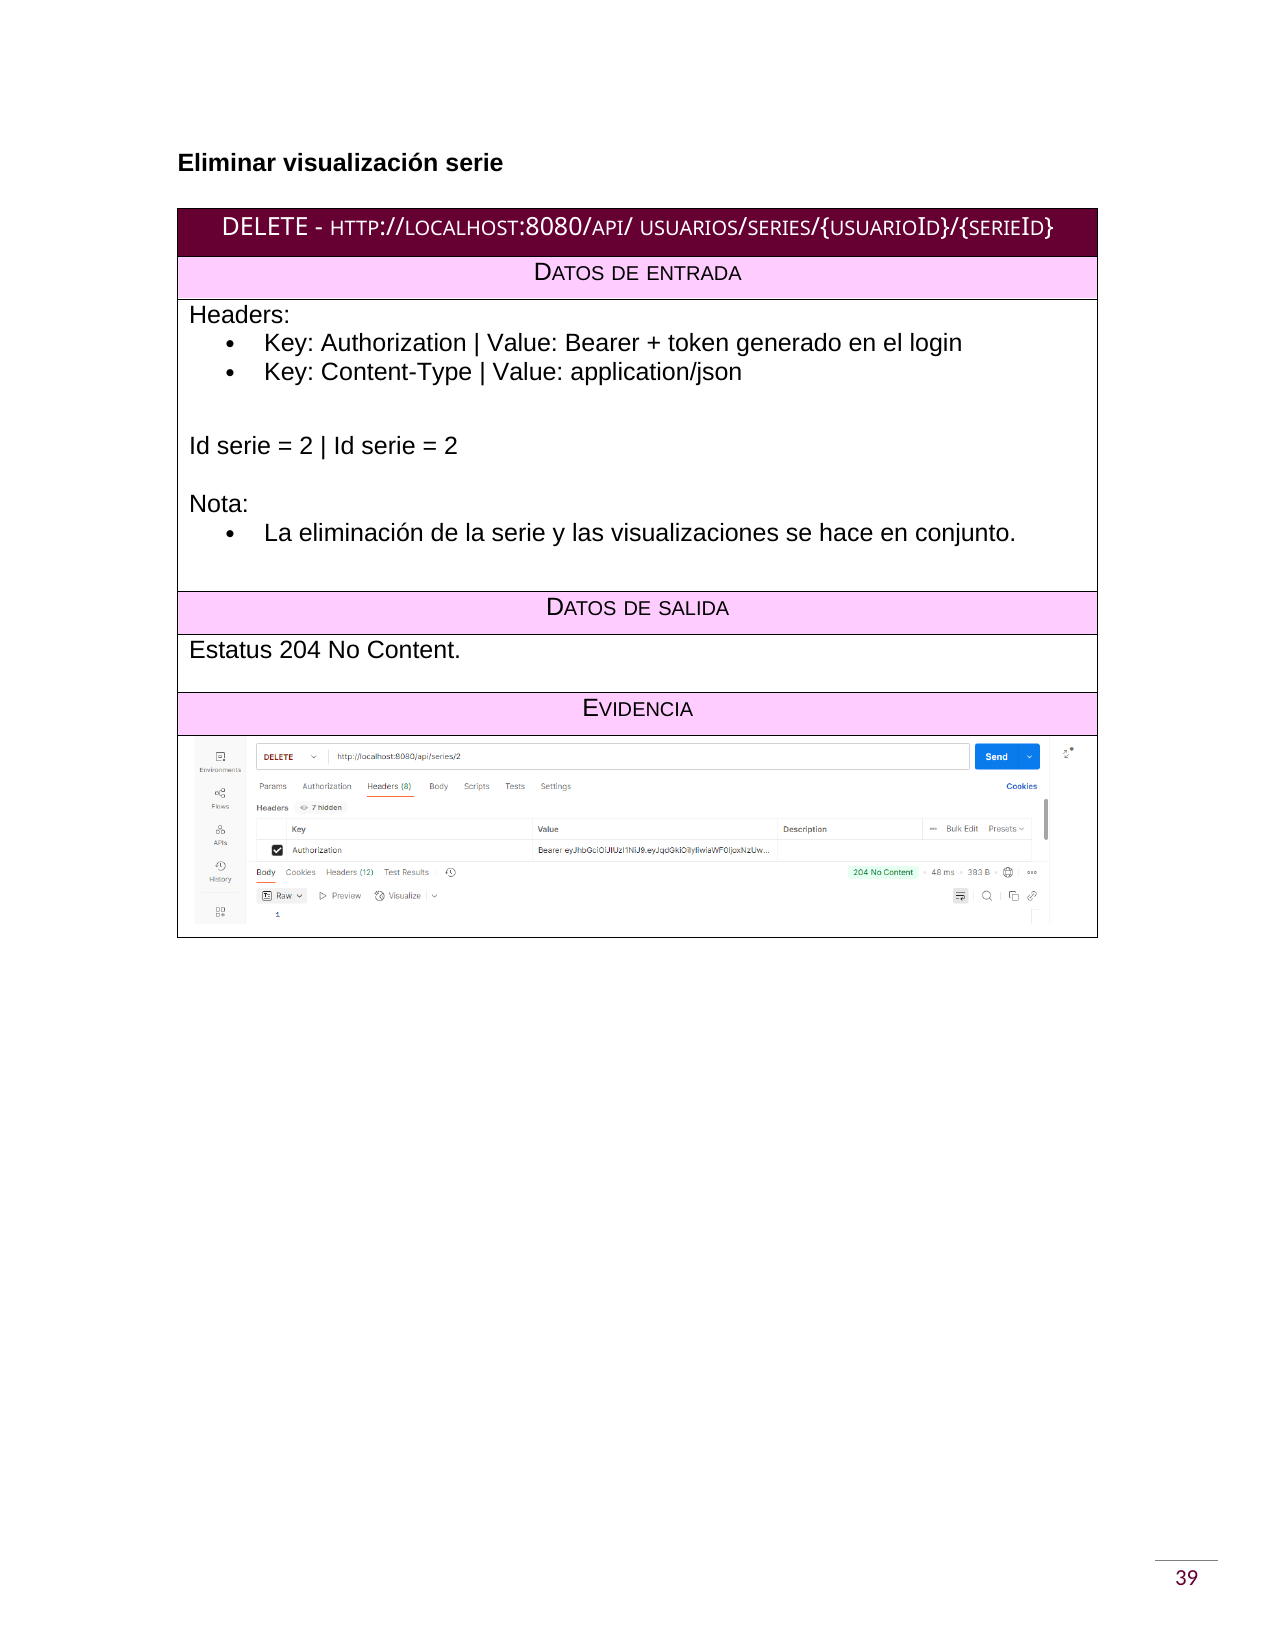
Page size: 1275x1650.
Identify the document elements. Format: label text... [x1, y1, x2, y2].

table_header DELETE - http://localhost:8080/api/ usuarios/series/{usuarioId}/{serieId} [178, 209, 1097, 256]
table_cell Datos de salida [178, 592, 1097, 634]
table_cell Datos de entrada [178, 257, 1097, 298]
text Eliminar visualización serie [177, 148, 1098, 176]
table_cell Evidencia [178, 693, 1097, 735]
table_cell [178, 736, 1097, 937]
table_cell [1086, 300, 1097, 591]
picture [194, 736, 1081, 924]
table_cell Headers: Key: Authorization | Value: Bearer + token generado en el login Key: Content-Type | Value: application/json Id serie = 2 | Id serie = 2 Nota: La eliminación de la serie y las visualizaciones se hace en conjunto. [178, 300, 226, 591]
